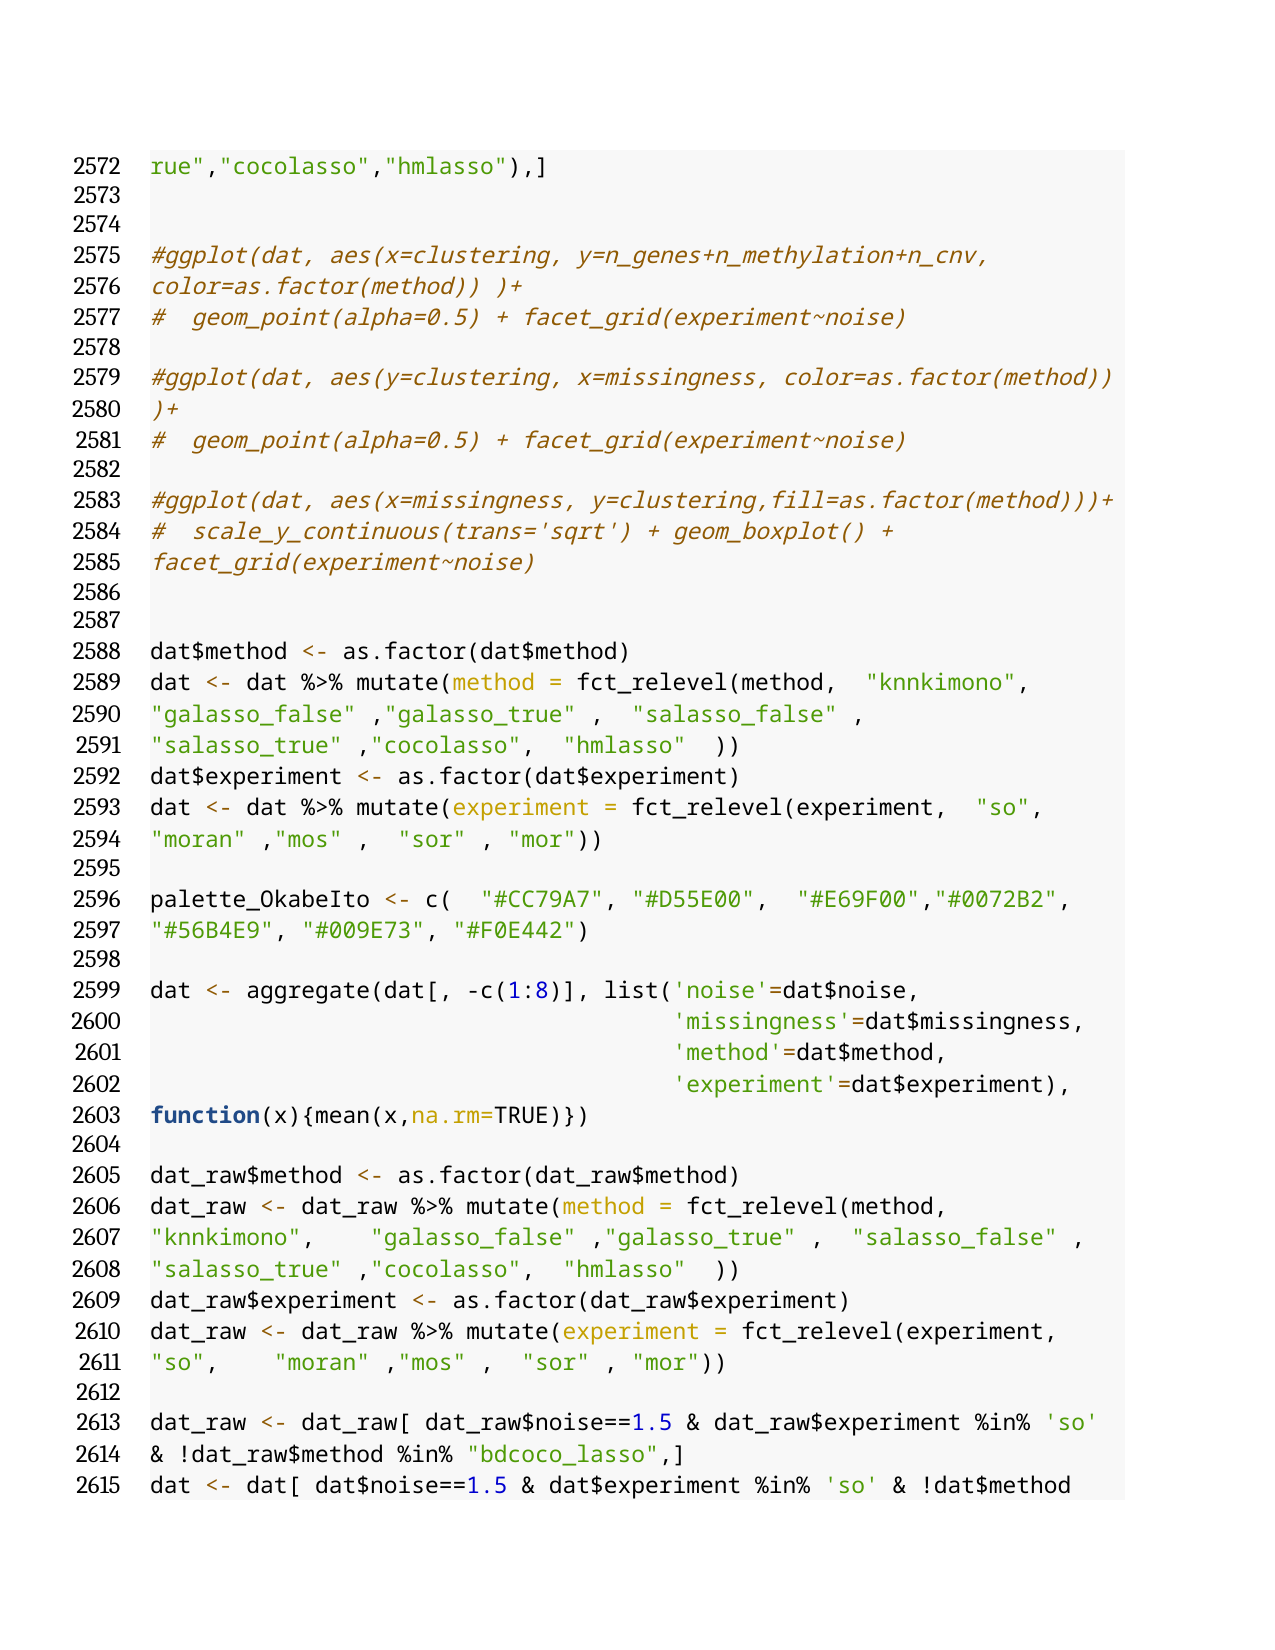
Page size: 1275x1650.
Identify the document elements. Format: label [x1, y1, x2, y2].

text [150, 150, 1125, 1500]
